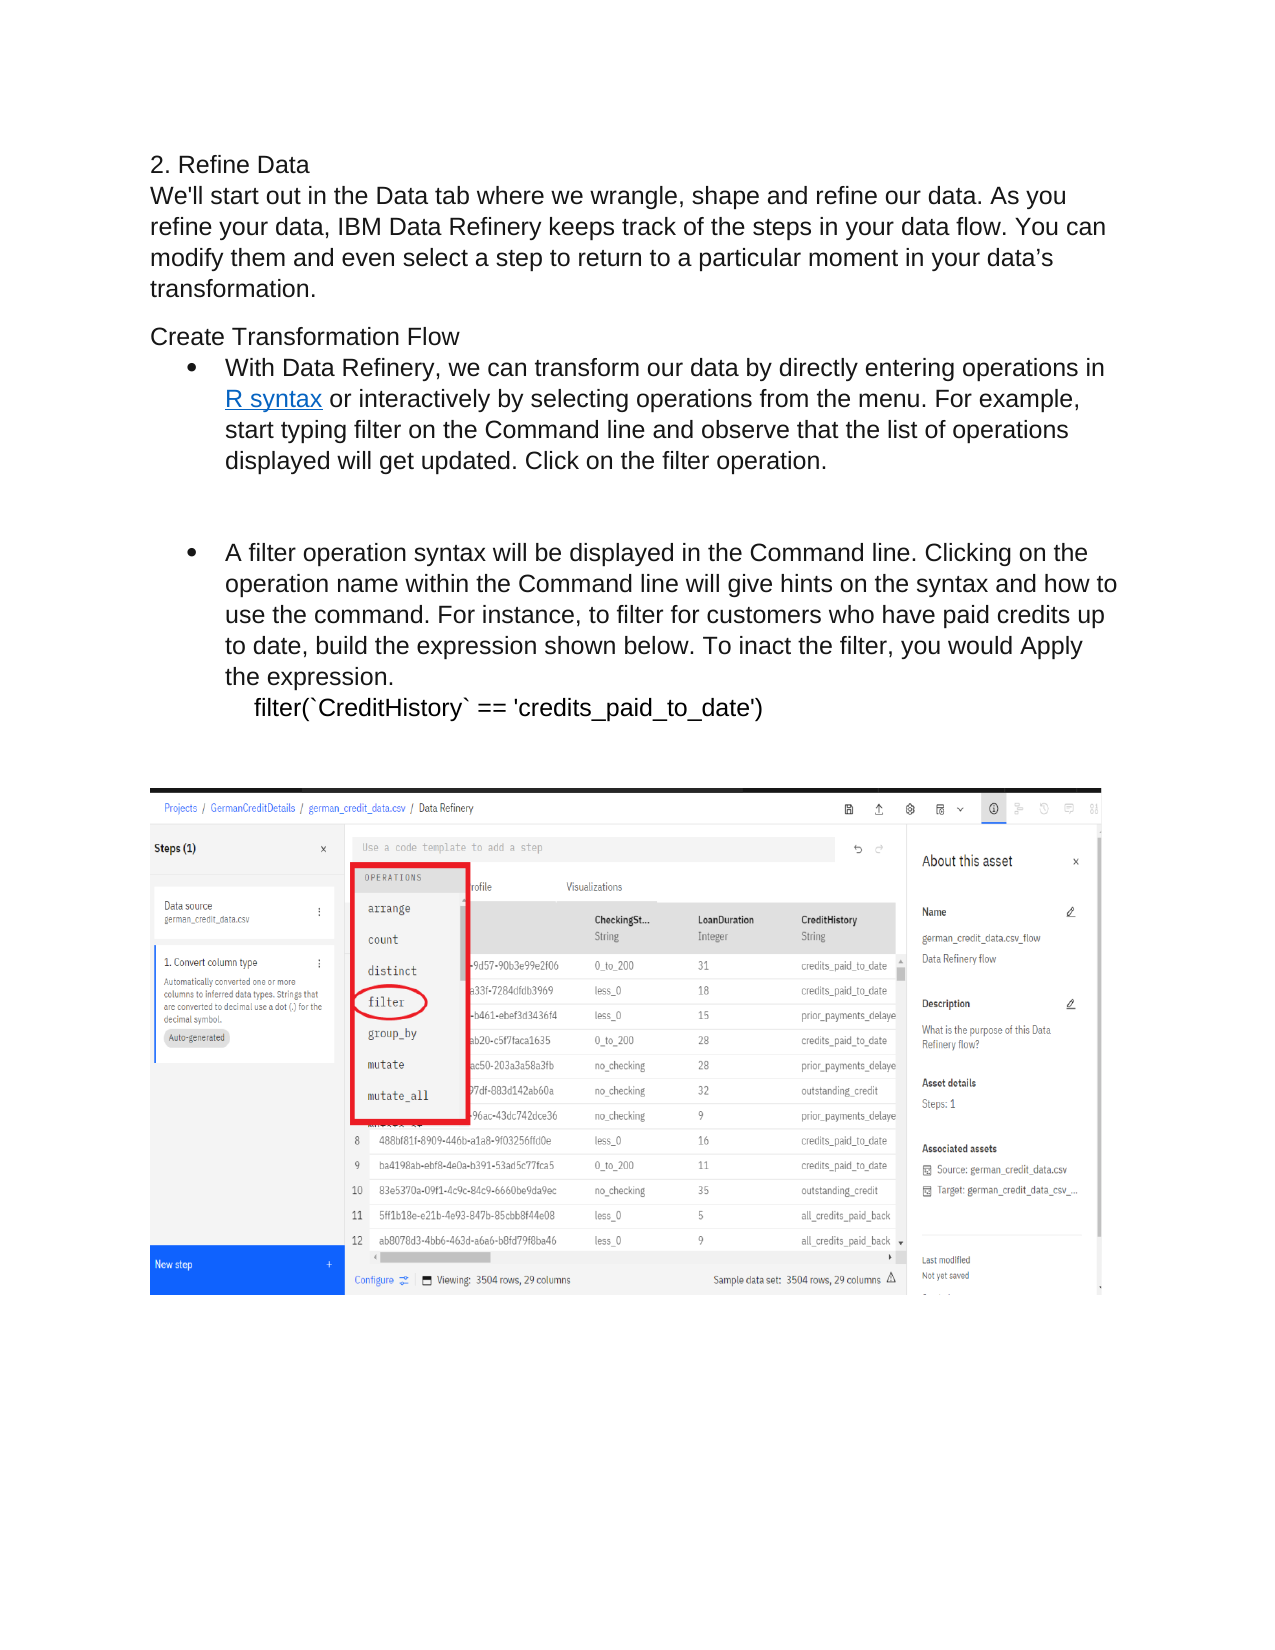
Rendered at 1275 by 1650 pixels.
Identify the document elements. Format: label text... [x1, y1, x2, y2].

list A filter operation syntax will be displayed in the Command line. Clicking on the operation name within the Command line will give hints on the syntax and how to use the command. For instance, to filter for customers who have paid credits up to date, build the expression shown below. To inact the filter, you would Apply the expression. [187, 538, 1125, 691]
subtitle Create Transformation Flow [150, 322, 1125, 351]
subtitle 2. Refine Data [150, 150, 1125, 179]
picture [150, 788, 1102, 1295]
text We'll start out in the Data tab where we wrangle, shape and refine our data. As you refine your data, IBM Data Refinery keeps track of the steps in your data flow. You can modify them and even select a step to return to a particular moment in your data’s transformation. [150, 181, 1125, 303]
text filter(`CreditHistory` == 'credits_paid_to_date') [150, 693, 1125, 722]
list With Data Refinery, we can transform our data by directly entering operations in R syntax or interactively by selecting operations from the menu. For example, start typing filter on the Command line and observe that the list of operations displayed will get updated. Click on the filter operation. [187, 353, 1125, 475]
